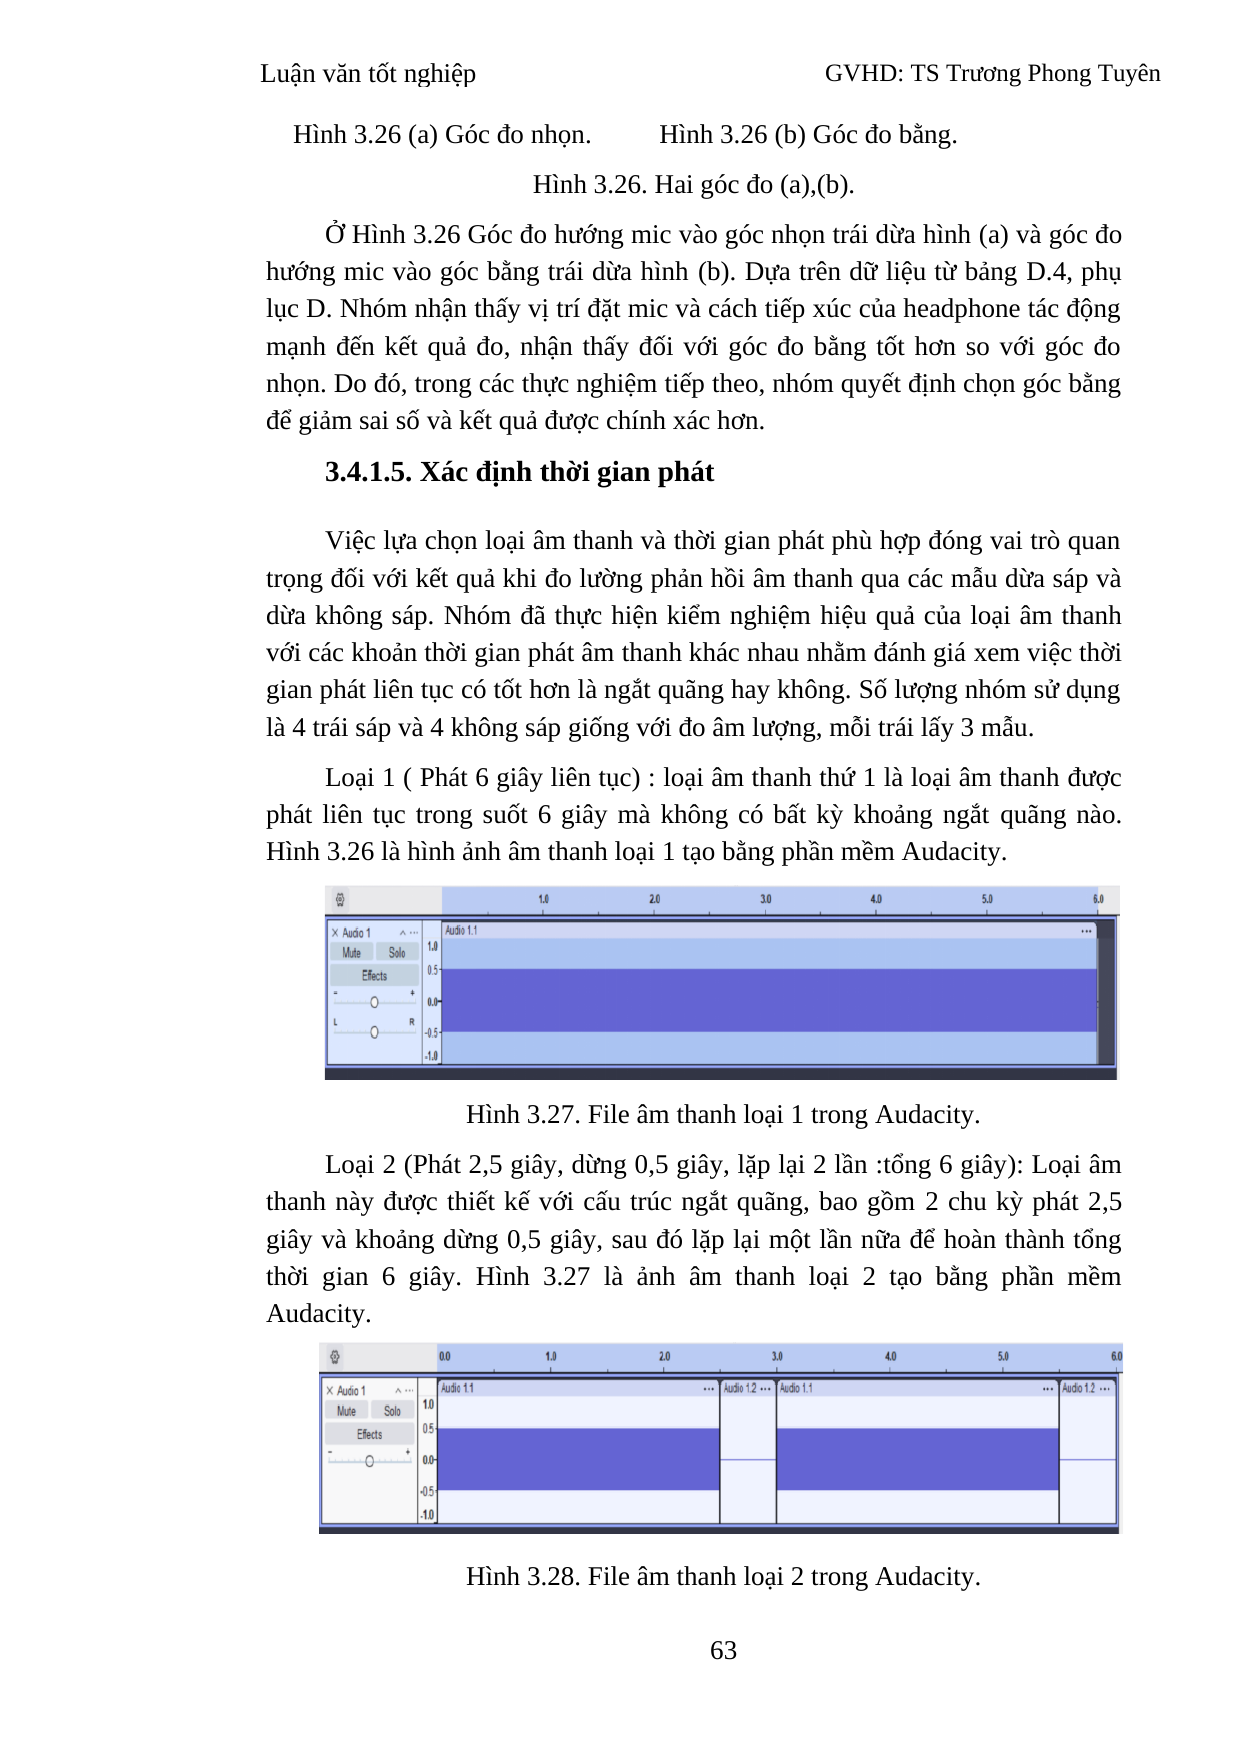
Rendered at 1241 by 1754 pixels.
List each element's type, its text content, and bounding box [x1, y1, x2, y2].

text Loại 2 (Phát 2,5 giây, dừng 0,5 giây, lặp lại 2 lần :tổng 6 giây): Loại âm thanh này được thiết kế với cấu trúc ngắt quãng, bao gồm 2 chu kỳ phát 2,5 giây và khoảng dừng 0,5 giây, sau đó lặp lại một lần nữa để hoàn thành tổng thời gian 6 giây. Hình 3.27 là ảnh âm thanh loại 2 tạo bằng phần mềm Audacity. [266, 1148, 1122, 1328]
text Ở Hình 3.26 Góc đo hướng mic vào góc nhọn trái dừa hình (a) và góc đo hướng mic vào góc bằng trái dừa hình (b). Dựa trên dữ liệu từ bảng D.4, phụ lục D. Nhóm nhận thấy vị trí đặt mic và cách tiếp xúc của headphone tác động mạnh đến kết quả đo, nhận thấy đối với góc đo bằng tốt hơn so với góc đo nhọn. Do đó, trong các thực nghiệm tiếp theo, nhóm quyết định chọn góc bằng để giảm sai số và kết quả được chính xác hơn. [266, 218, 1122, 435]
text Loại 1 ( Phát 6 giây liên tục) : loại âm thanh thứ 1 là loại âm thanh được phát liên tục trong suốt 6 giây mà không có bất kỳ khoảng ngắt quãng nào. Hình 3.26 là hình ảnh âm thanh loại 1 tạo bằng phần mềm Audacity. [266, 761, 1122, 866]
picture [324, 885, 1120, 1080]
text Hình 3.27. File âm thanh loại 1 trong Audacity. [266, 1098, 1122, 1129]
text Hình 3.26 (a) Góc đo nhọn. Hình 3.26 (b) Góc đo bằng. [266, 118, 1122, 149]
subtitle 3.4.1.5. Xác định thời gian phát [266, 454, 1122, 487]
picture [319, 1342, 1124, 1536]
text Việc lựa chọn loại âm thanh và thời gian phát phù hợp đóng vai trò quan trọng đối với kết quả khi đo lường phản hồi âm thanh qua các mẫu dừa sáp và dừa không sáp. Nhóm đã thực hiện kiểm nghiệm hiệu quả của loại âm thanh với các khoản thời gian phát âm thanh khác nhau nhằm đánh giá xem việc thời gian phát liên tục có tốt hơn là ngắt quãng hay không. Số lượng nhóm sử dụng là 4 trái sáp và 4 không sáp giống với đo âm lượng, mỗi trái lấy 3 mẫu. [266, 524, 1122, 742]
text Hình 3.26. Hai góc đo (a),(b). [266, 168, 1122, 199]
